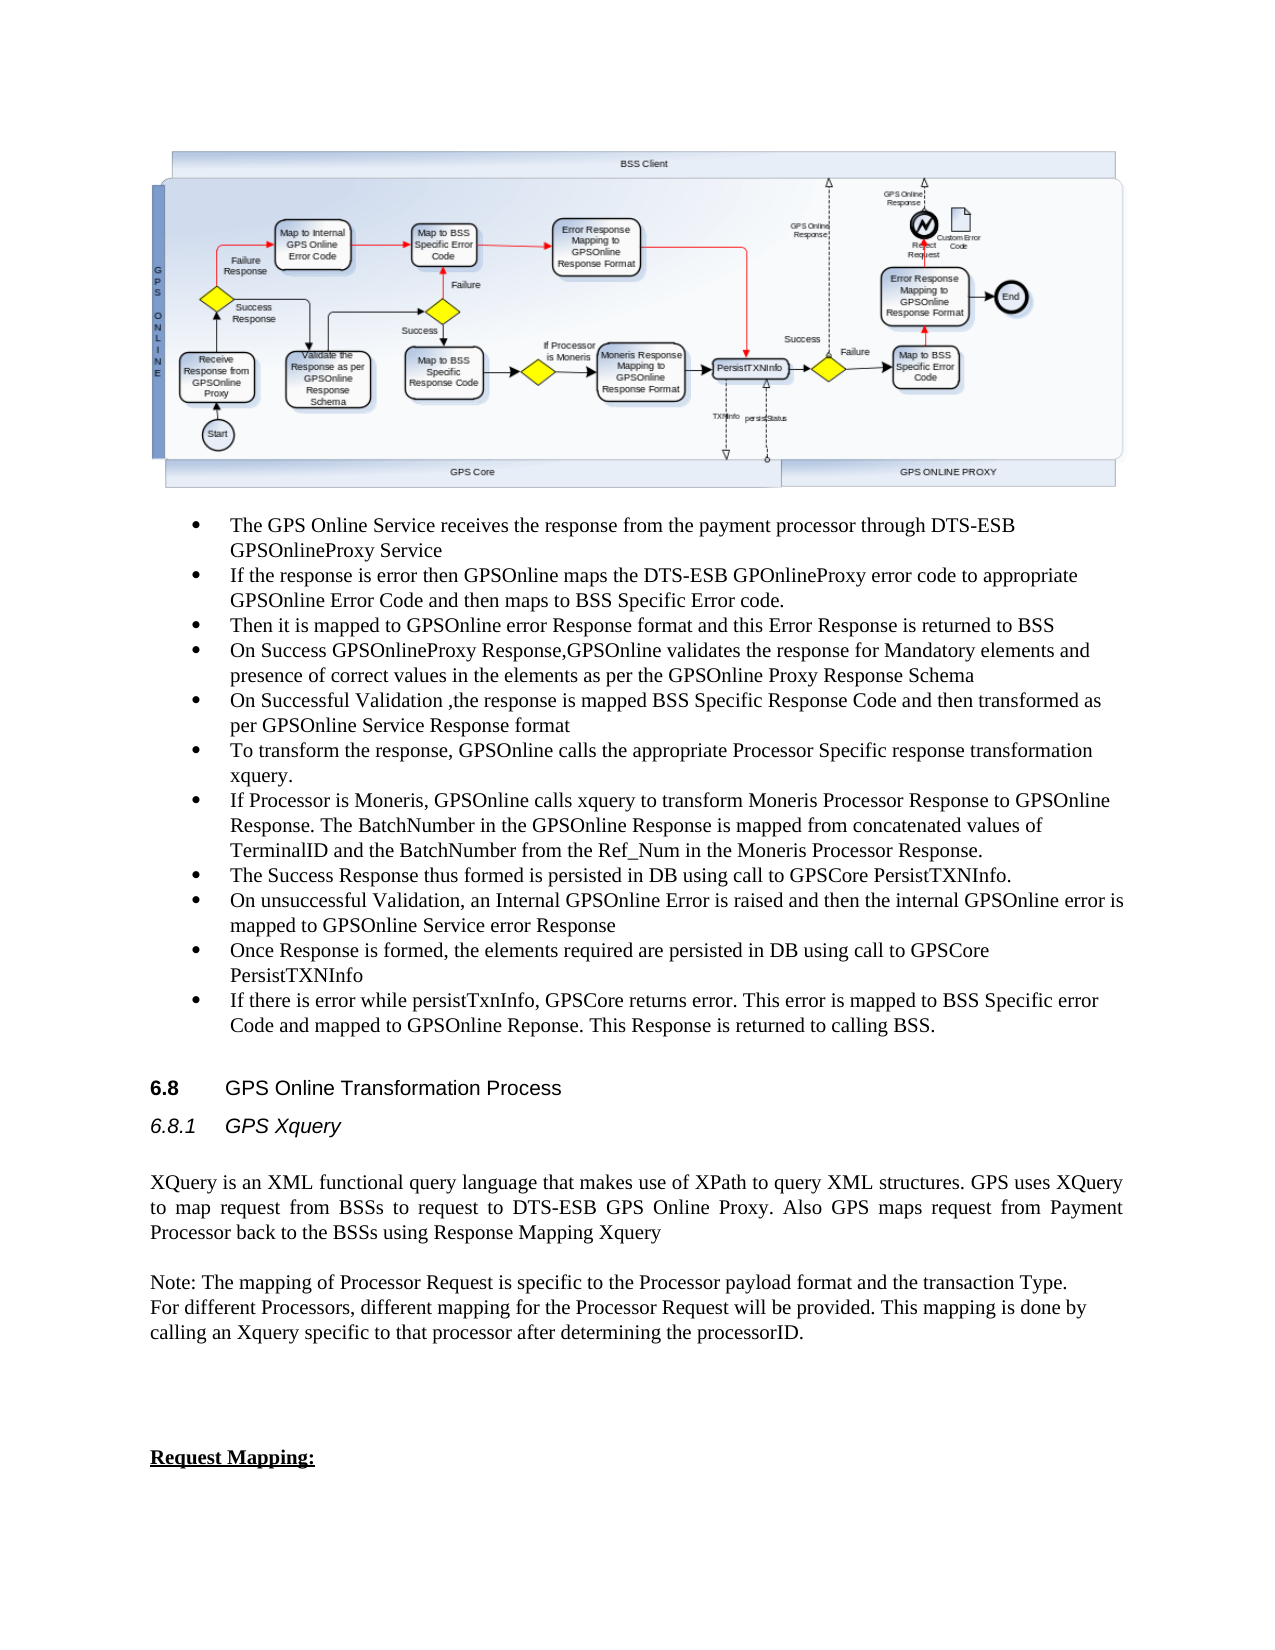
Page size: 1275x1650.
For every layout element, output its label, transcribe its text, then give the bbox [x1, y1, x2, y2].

list The Success Response thus formed is persisted in DB using call to GPSCore PersistTXNInfo. [192, 862, 1125, 887]
list On Successful Validation ,the response is mapped BSS Specific Response Code and then transformed as per GPSOnline Service Response format [192, 687, 1125, 737]
text XQuery is an XML functional query language that makes use of XPath to query XML structures. GPS uses XQuery to map request from BSSs to request to DTS-ESB GPS Online Proxy. Also GPS maps request from Payment Processor back to the BSSs using Response Mapping Xquery [150, 1169, 1125, 1244]
list On unsuccessful Validation, an Internal GPSOnline Error is raised and then the internal GPSOnline error is mapped to GPSOnline Service error Response [192, 887, 1125, 937]
text Note: The mapping of Processor Request is specific to the Processor payload format and the transaction Type. [150, 1269, 1125, 1294]
list Then it is mapped to GPSOnline error Response format and this Error Response is returned to BSS [192, 612, 1125, 637]
list On Success GPSOnlineProxy Response,GPSOnline validates the response for Mandatory elements and presence of correct values in the elements as per the GPSOnline Proxy Response Schema [192, 637, 1125, 687]
list If the response is error then GPSOnline maps the DTS-ESB GPOnlineProxy error code to appropriate GPSOnline Error Code and then maps to BSS Specific Error code. [192, 562, 1125, 612]
text Request Mapping: [150, 1444, 1125, 1469]
list If Processor is Moneris, GPSOnline calls xquery to transform Moneris Processor Response to GPSOnline Response. The BatchNumber in the GPSOnline Response is mapped from concatenated values of TerminalID and the BatchNumber from the Ref_Num in the Moneris Processor Response. [192, 787, 1125, 862]
list If there is error while persistTxnInfo, GPSCore returns error. This error is mapped to BSS Specific error Code and mapped to GPSOnline Reponse. This Response is returned to calling BSS. [192, 987, 1125, 1037]
subtitle GPS Online Transformation Process [150, 1075, 1125, 1100]
list Once Response is formed, the elements required are persisted in DB using call to GPSCore PersistTXNInfo [192, 937, 1125, 987]
list To transform the response, GPSOnline calls the appropriate Processor Specific response transformation xquery. [192, 737, 1125, 787]
list The GPS Online Service receives the response from the payment processor through DTS-ESB GPSOnlineProxy Service [192, 512, 1125, 562]
subtitle GPS Xquery [150, 1112, 1125, 1137]
text For different Processors, different mapping for the Processor Request will be provided. This mapping is done by calling an Xquery specific to that processor after determining the processorID. [150, 1294, 1125, 1344]
